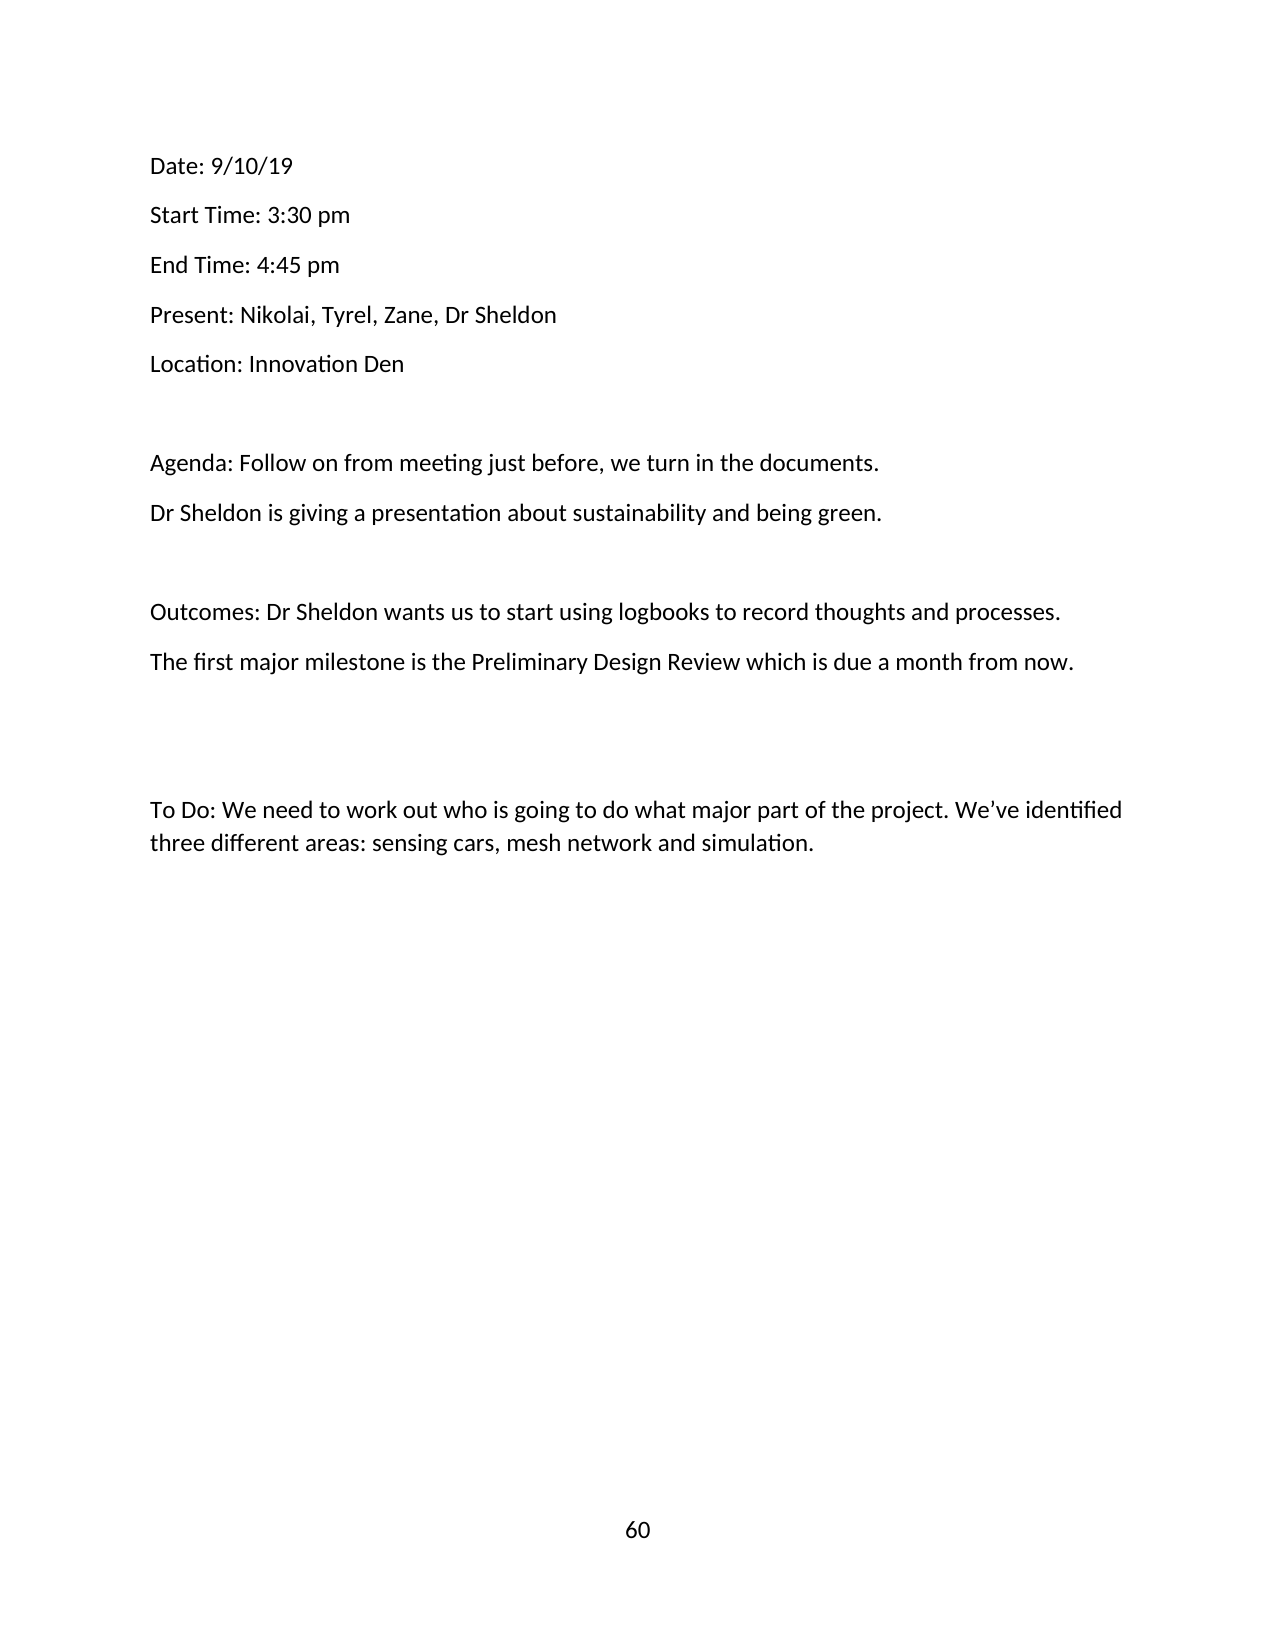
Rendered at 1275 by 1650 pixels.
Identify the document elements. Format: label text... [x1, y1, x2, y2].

text Dr Sheldon is giving a presentation about sustainability and being green. [150, 497, 1125, 528]
text Start Time: 3:30 pm [150, 199, 1125, 230]
text Outcomes: Dr Sheldon wants us to start using logbooks to record thoughts and processes. [150, 596, 1125, 627]
text Present: Nikolai, Tyrel, Zane, Dr Sheldon [150, 299, 1125, 329]
text End Time: 4:45 pm [150, 249, 1125, 280]
text Agenda: Follow on from meeting just before, we turn in the documents. [150, 447, 1125, 478]
text Location: Innovation Den [150, 348, 1125, 379]
text To Do: We need to work out who is going to do what major part of the project. We’ve identified three different areas: sensing cars, mesh network and simulation. [150, 794, 1125, 858]
text The first major milestone is the Preliminary Design Review which is due a month from now. [150, 646, 1125, 676]
text Date: 9/10/19 [150, 150, 1125, 181]
